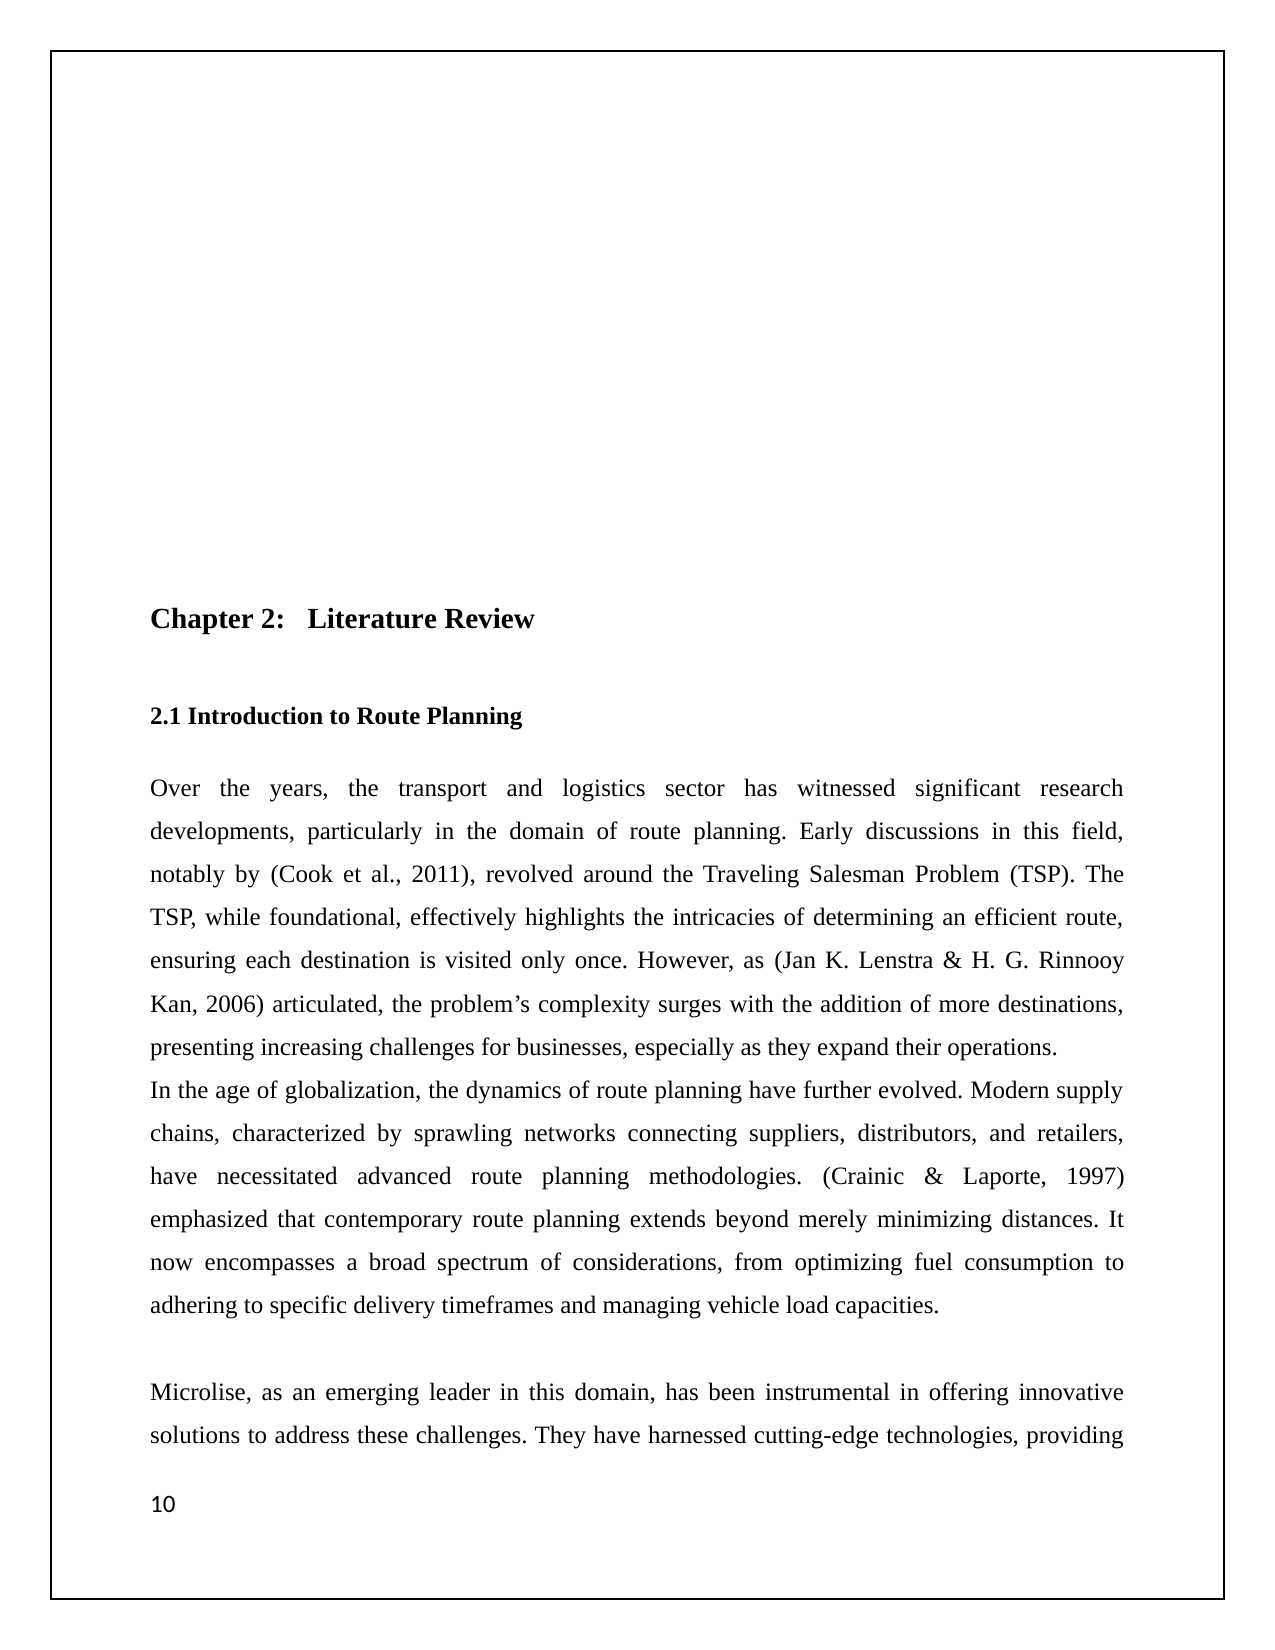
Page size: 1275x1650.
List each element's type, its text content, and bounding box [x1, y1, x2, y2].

text Over the years, the transport and logistics sector has witnessed significant research developments, particularly in the domain of route planning. Early discussions in this field, notably by , revolved around the Traveling Salesman Problem (TSP). The TSP, while foundational, effectively highlights the intricacies of determining an efficient route, ensuring each destination is visited only once. However, as articulated, the problem’s complexity surges with the addition of more destinations, presenting increasing challenges for businesses, especially as they expand their operations. [150, 773, 1125, 1061]
text In the age of globalization, the dynamics of route planning have further evolved. Modern supply chains, characterized by sprawling networks connecting suppliers, distributors, and retailers, have necessitated advanced route planning methodologies. emphasized that contemporary route planning extends beyond merely minimizing distances. It now encompasses a broad spectrum of considerations, from optimizing fuel consumption to adhering to specific delivery timeframes and managing vehicle load capacities. [150, 1075, 1125, 1319]
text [150, 1377, 1125, 1449]
subtitle 2.1 Introduction to Route Planning [150, 701, 1125, 730]
subtitle Chapter 2: Literature Review [150, 602, 1125, 635]
